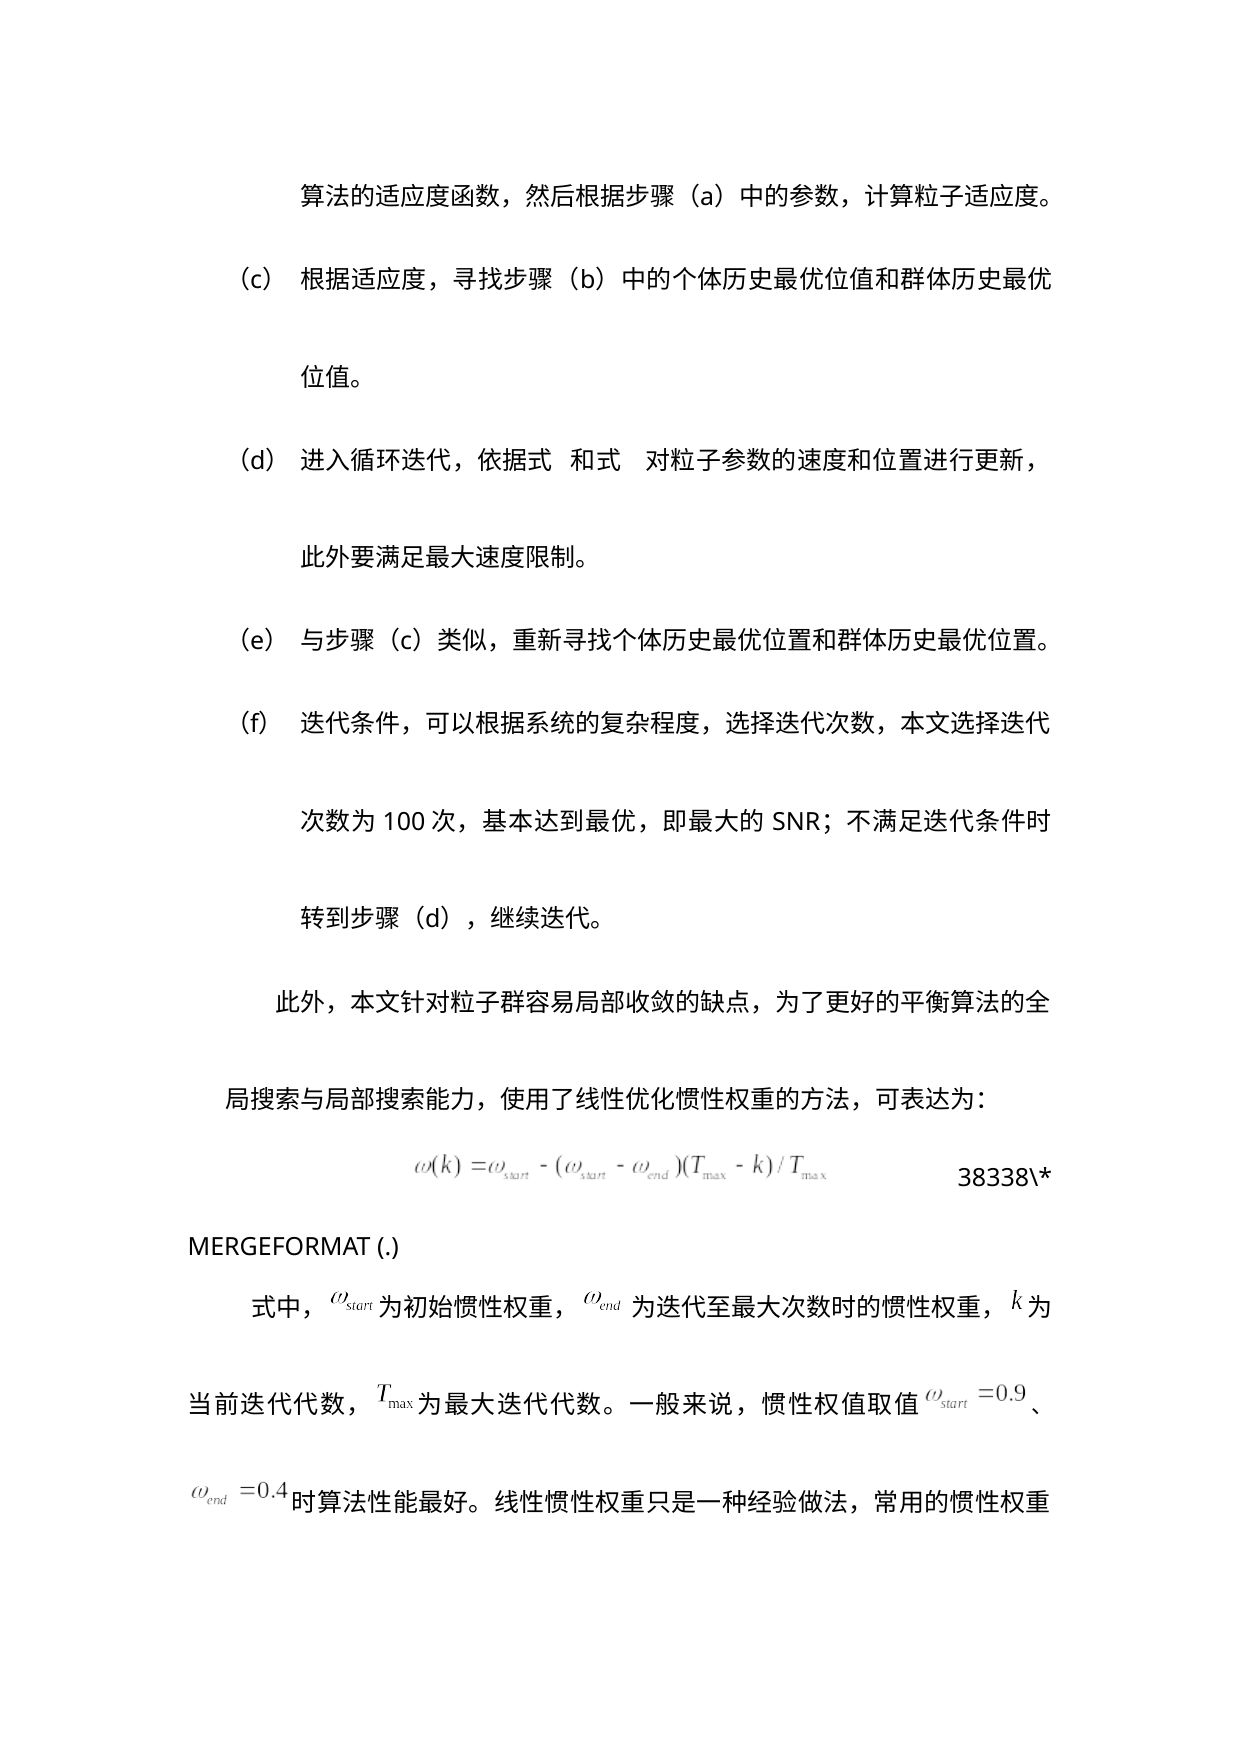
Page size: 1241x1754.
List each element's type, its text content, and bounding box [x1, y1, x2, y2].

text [187, 1278, 1053, 1538]
list 迭代条件，可以根据系统的复杂程度，选择迭代次数，本文选择迭代次数为100次，基本达到最优，即最大的SNR；不满足迭代条件时转到步骤（d），继续迭代。 [225, 689, 1053, 949]
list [225, 162, 1053, 227]
list 根据适应度，寻找步骤（b）中的个体历史最优位值和群体历史最优位值。 [225, 245, 1053, 408]
list 进入循环迭代，依据式 和式 对粒子参数的速度和位置进行更新，此外要满足最大速度限制。 [225, 426, 1053, 588]
text 此外，本文针对粒子群容易局部收敛的缺点，为了更好的平衡算法的全局搜索与局部搜索能力，使用了线性优化惯性权重的方法，可表达为： [225, 968, 1053, 1130]
list 与步骤（c）类似，重新寻找个体历史最优位置和群体历史最优位置。 [225, 606, 1053, 671]
